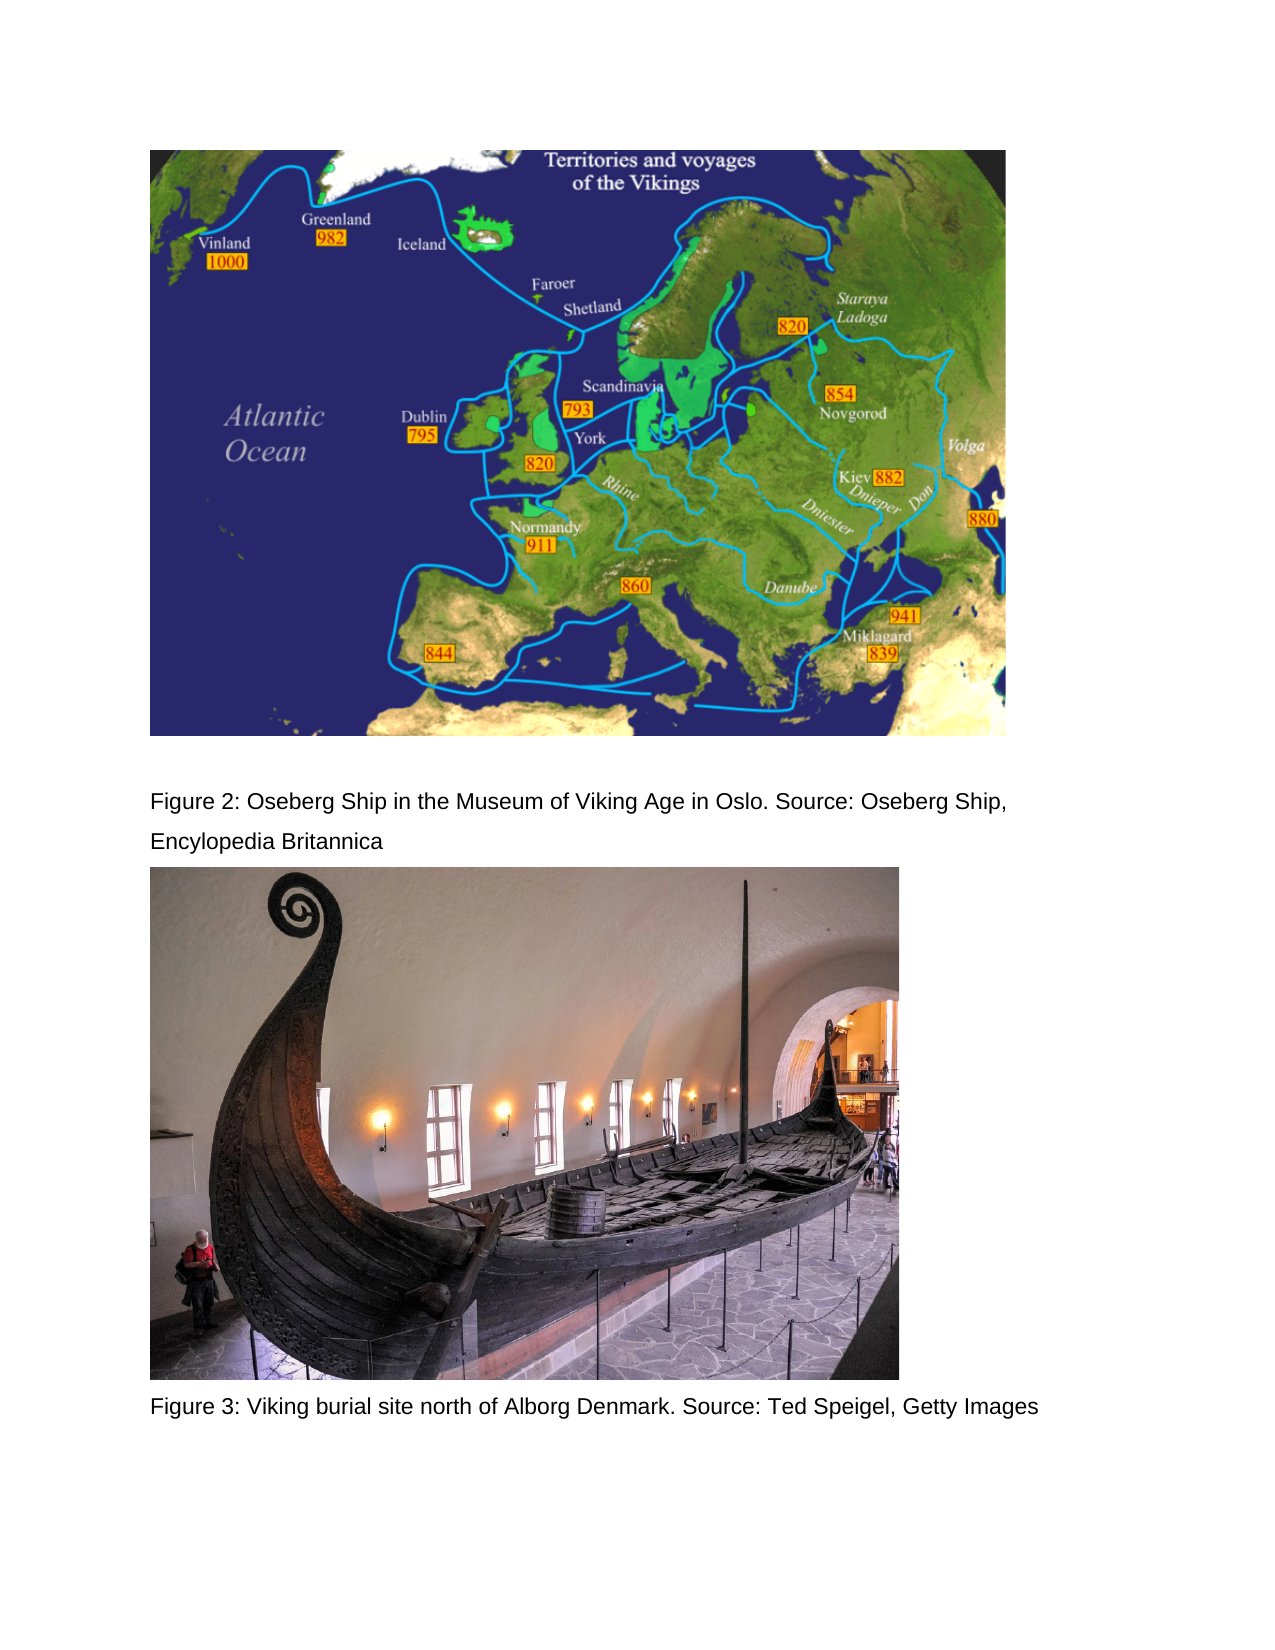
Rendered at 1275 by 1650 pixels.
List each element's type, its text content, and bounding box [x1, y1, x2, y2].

picture [150, 150, 1006, 736]
text Figure 2: Oseberg Ship in the Museum of Viking Age in Oslo. Source: Oseberg Ship, Encylopedia Britannica [150, 788, 1125, 854]
text Figure 3: Viking burial site north of Alborg Denmark. Source: Ted Speigel, Getty Images [150, 1393, 1125, 1419]
picture [150, 867, 900, 1380]
